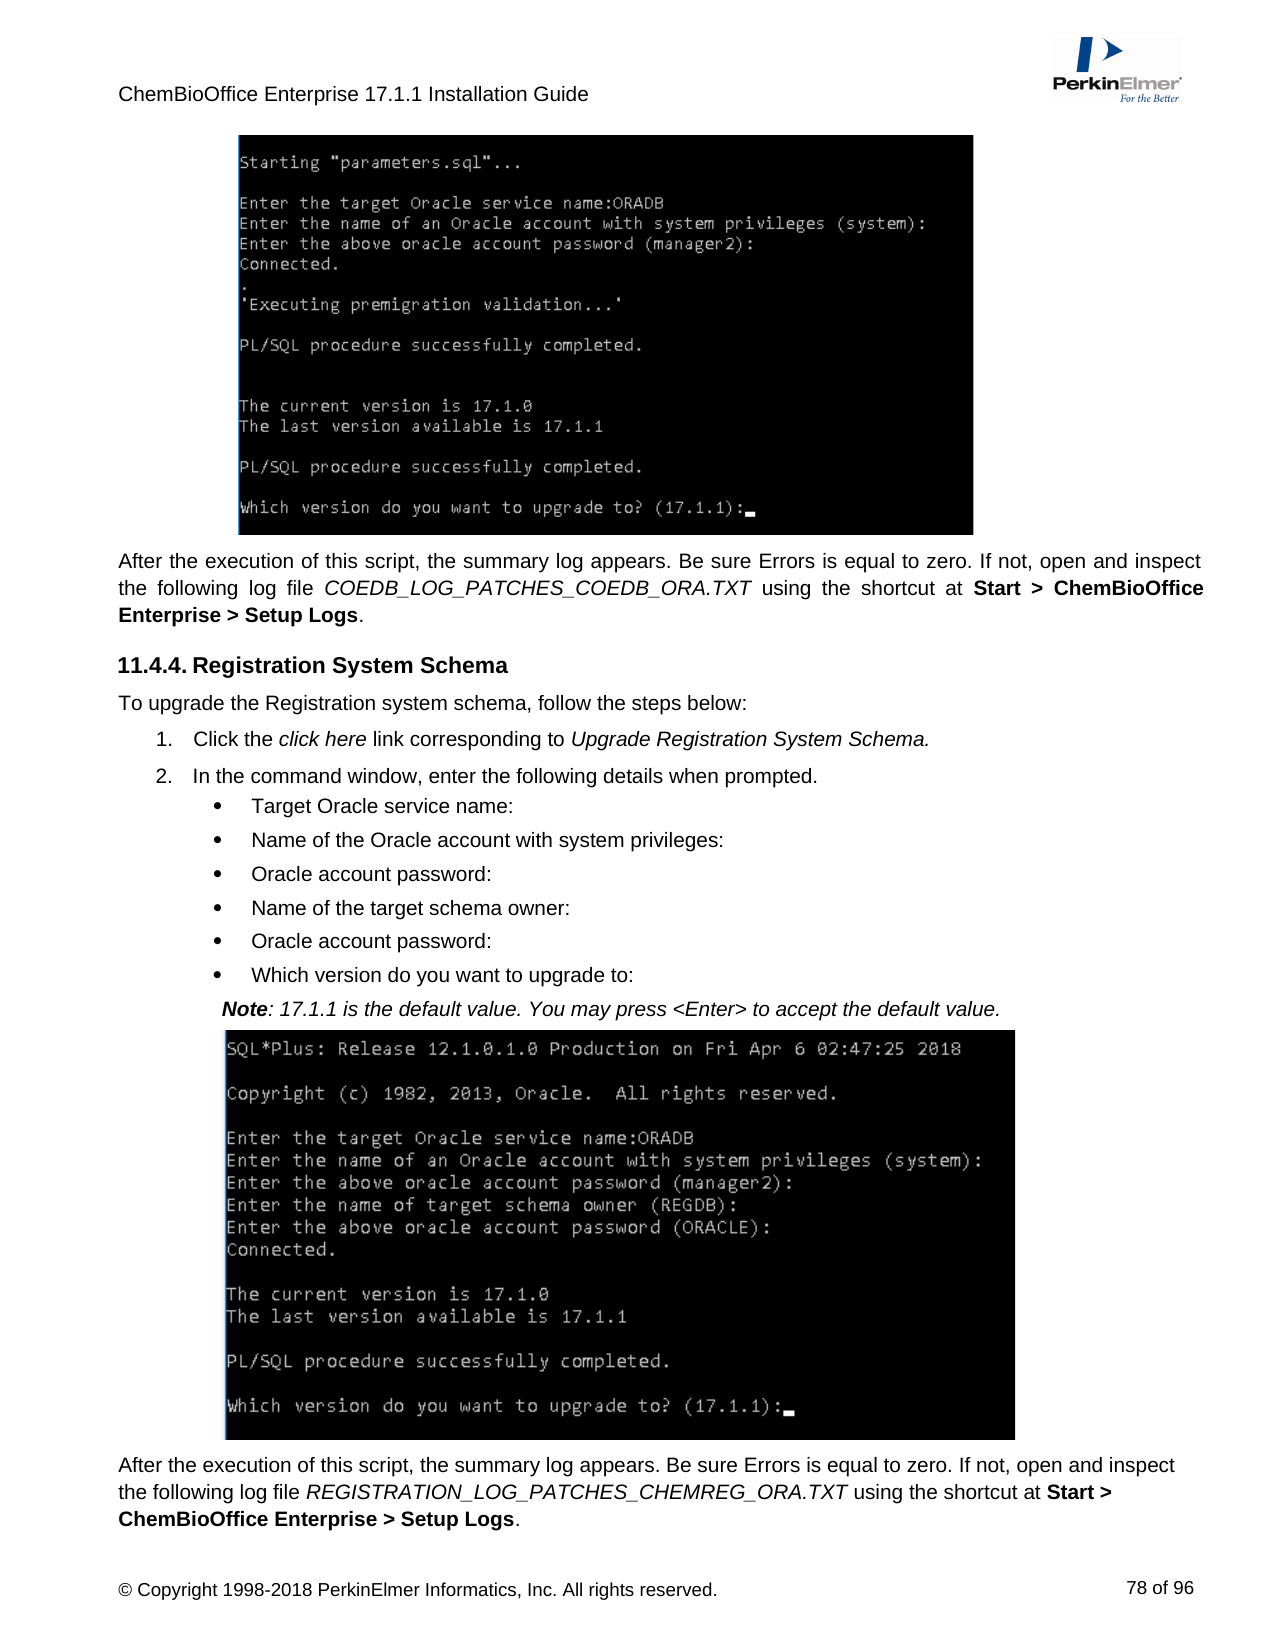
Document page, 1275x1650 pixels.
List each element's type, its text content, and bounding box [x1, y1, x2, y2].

list Oracle account password: [214, 862, 1204, 886]
subtitle Registration System Schema [117, 652, 1204, 678]
list Oracle account password: [214, 929, 1204, 953]
text Note: 17.1.1 is the default value. You may press <Enter> to accept the default value. [222, 997, 1204, 1021]
list Which version do you want to upgrade to: [213, 963, 1204, 987]
text To upgrade the Registration system schema, follow the steps below: [118, 691, 1204, 715]
list Target Oracle service name: [214, 794, 1204, 818]
text After the execution of this script, the summary log appears. Be sure Errors is equal to zero. If not, open and inspect the following log file COEDB_LOG_PATCHES_COEDB_ORA.TXT using the shortcut at Start > ChemBioOffice Enterprise > Setup Logs. [118, 546, 1204, 627]
list Name of the Oracle account with system privileges: [214, 828, 1204, 852]
list Click the click here link corresponding to Upgrade Registration System Schema. [156, 727, 1204, 751]
picture [237, 135, 974, 535]
picture [221, 1030, 1016, 1440]
list In the command window, enter the following details when prompted. [155, 764, 1204, 788]
list Name of the target schema owner: [214, 895, 1204, 919]
picture [1053, 37, 1182, 102]
text After the execution of this script, the summary log appears. Be sure Errors is equal to zero. If not, open and inspect the following log file REGISTRATION_LOG_PATCHES_CHEMREG_ORA.TXT using the shortcut at Start > ChemBioOffice Enterprise > Setup Logs. [118, 1450, 1204, 1531]
